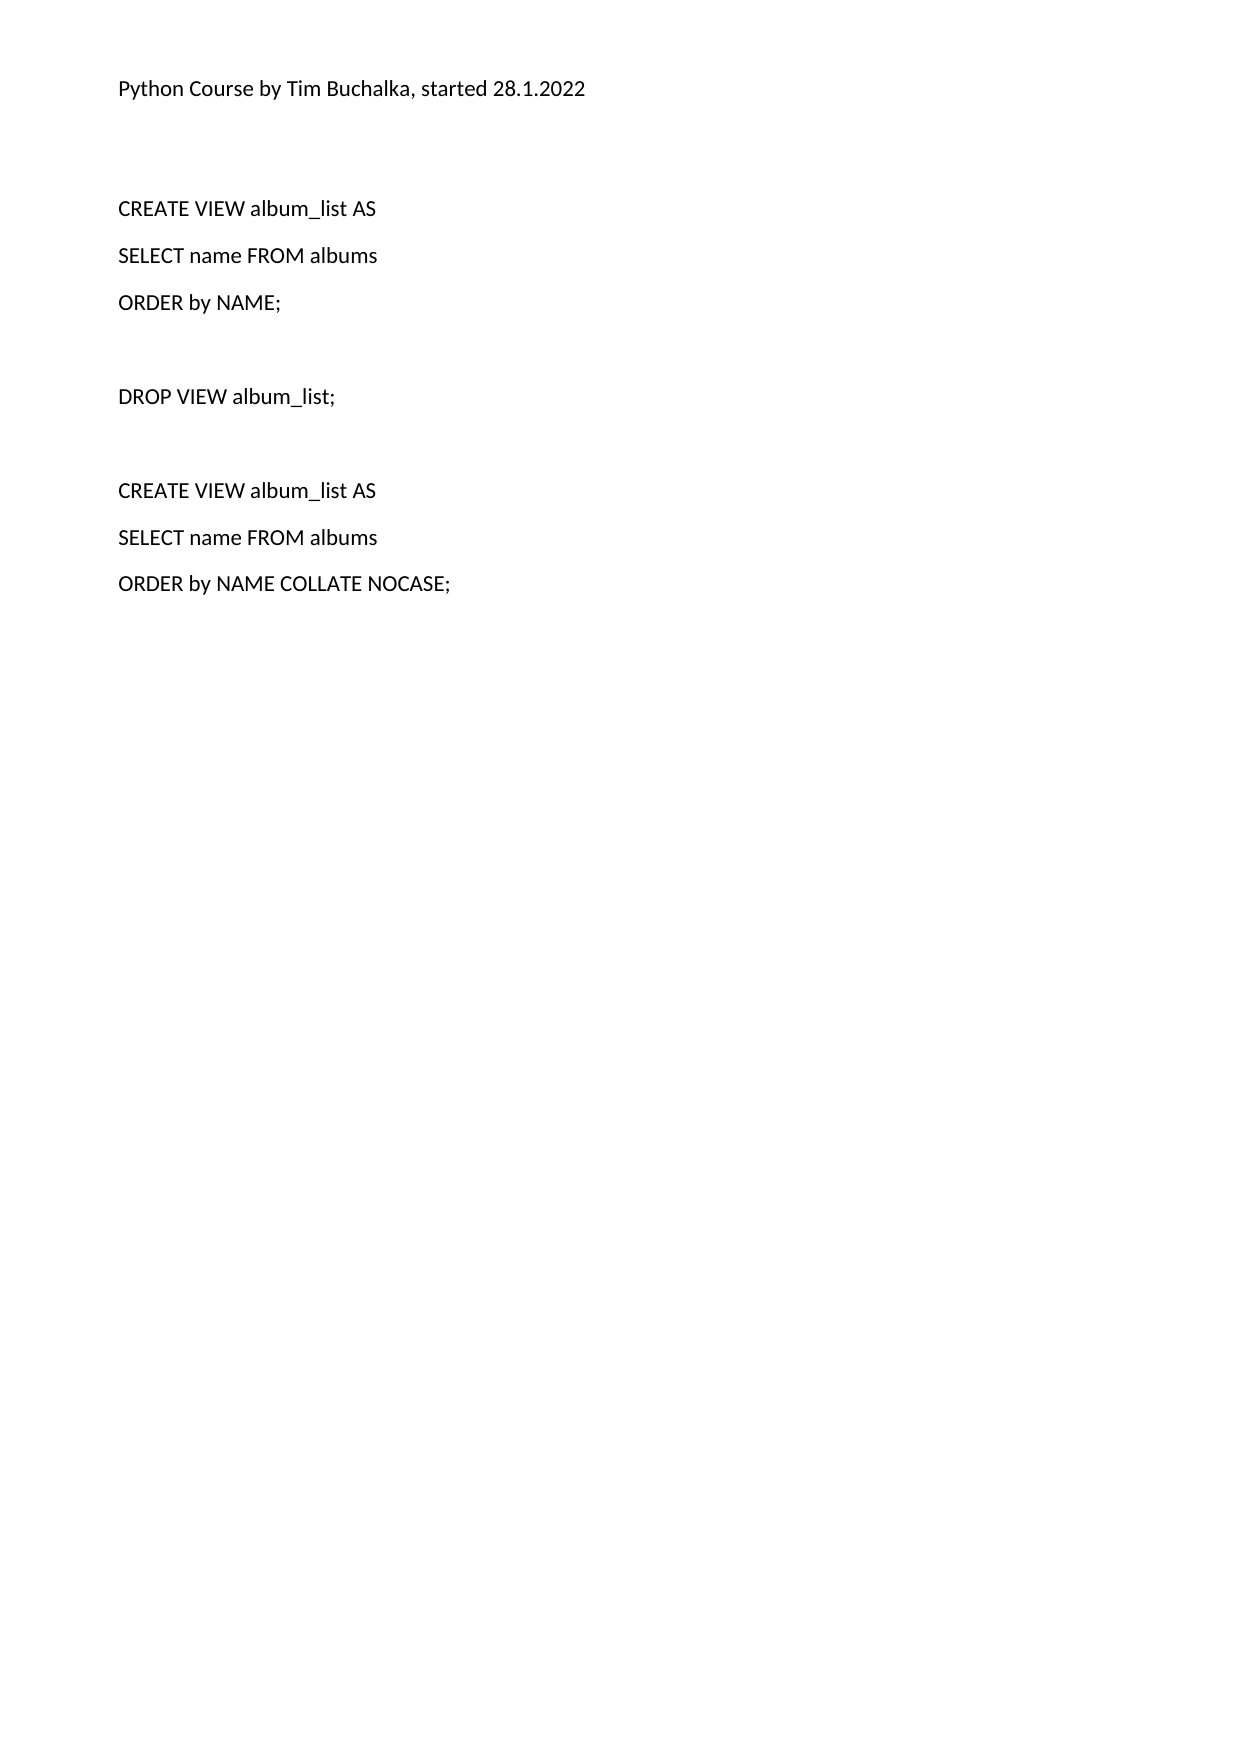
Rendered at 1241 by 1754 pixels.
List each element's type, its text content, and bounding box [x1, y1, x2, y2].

text ORDER by NAME; [118, 288, 1122, 316]
text SELECT name FROM albums [118, 241, 1122, 269]
text DROP VIEW album_list; [118, 382, 1122, 410]
text SELECT name FROM albums [118, 523, 1122, 551]
text CREATE VIEW album_list AS [118, 476, 1122, 504]
text ORDER by NAME COLLATE NOCASE; [118, 569, 1122, 597]
text CREATE VIEW album_list AS [118, 194, 1122, 222]
